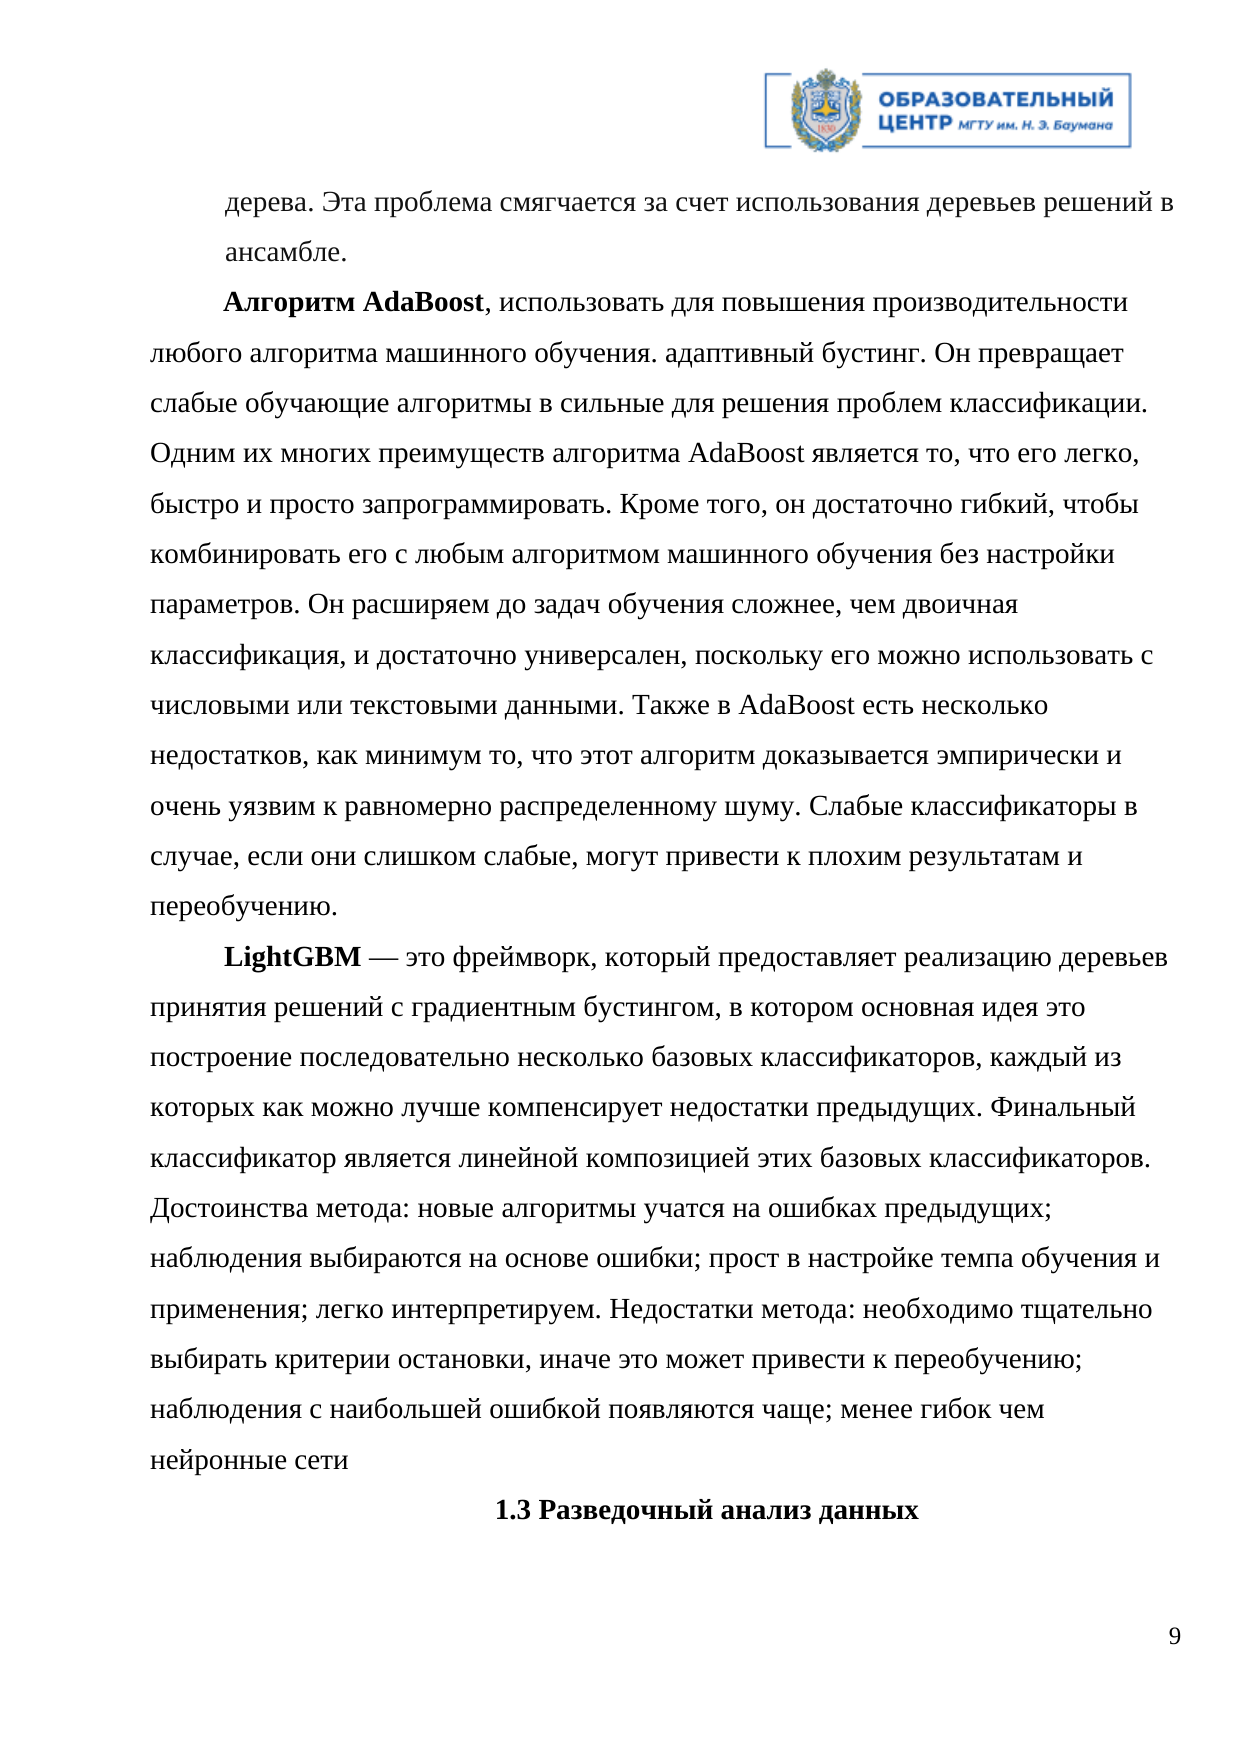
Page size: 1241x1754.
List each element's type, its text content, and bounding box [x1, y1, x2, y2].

text LightGBM — это фреймворк, который предоставляет реализацию деревьев принятия решений с градиентным бустингом, в котором основная идея это построение последовательно несколько базовых классификаторов, каждый из которых как можно лучше компенсирует недостатки предыдущих. Финальный классификатор является линейной композицией этих базовых классификаторов. [150, 939, 1181, 1173]
picture [734, 45, 1182, 168]
text Алгоритм AdaBoost, использовать для повышения производительности любого алгоритма машинного обучения. адаптивный бустинг. Он превращает слабые обучающие алгоритмы в сильные для решения проблем классификации. [150, 284, 1181, 419]
text Достоинства метода: новые алгоритмы учатся на ошибках предыдущих; наблюдения выбираются на основе ошибки; прост в настройке темпа обучения и применения; легко интерпретируем. Недостатки метода: необходимо тщательно выбирать критерии остановки, иначе это может привести к переобучению; наблюдения с наибольшей ошибкой появляются чаще; менее гибок чем нейронные сети [150, 1190, 1181, 1475]
list Разведочный анализ данных [232, 1492, 1181, 1526]
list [187, 150, 1181, 268]
text Одним их многих преимуществ алгоритма AdaBoost является то, что его легко, быстро и просто запрограммировать. Кроме того, он достаточно гибкий, чтобы комбинировать его с любым алгоритмом машинного обучения без настройки параметров. Он расширяем до задач обучения сложнее, чем двоичная классификация, и достаточно универсален, поскольку его можно использовать с числовыми или текстовыми данными. Также в AdaBoost есть несколько недостатков, как минимум то, что этот алгоритм доказывается эмпирически и очень уязвим к равномерно распределенному шуму. Слабые классификаторы в случае, если они слишком слабые, могут привести к плохим результатам и переобучению. [150, 436, 1181, 922]
